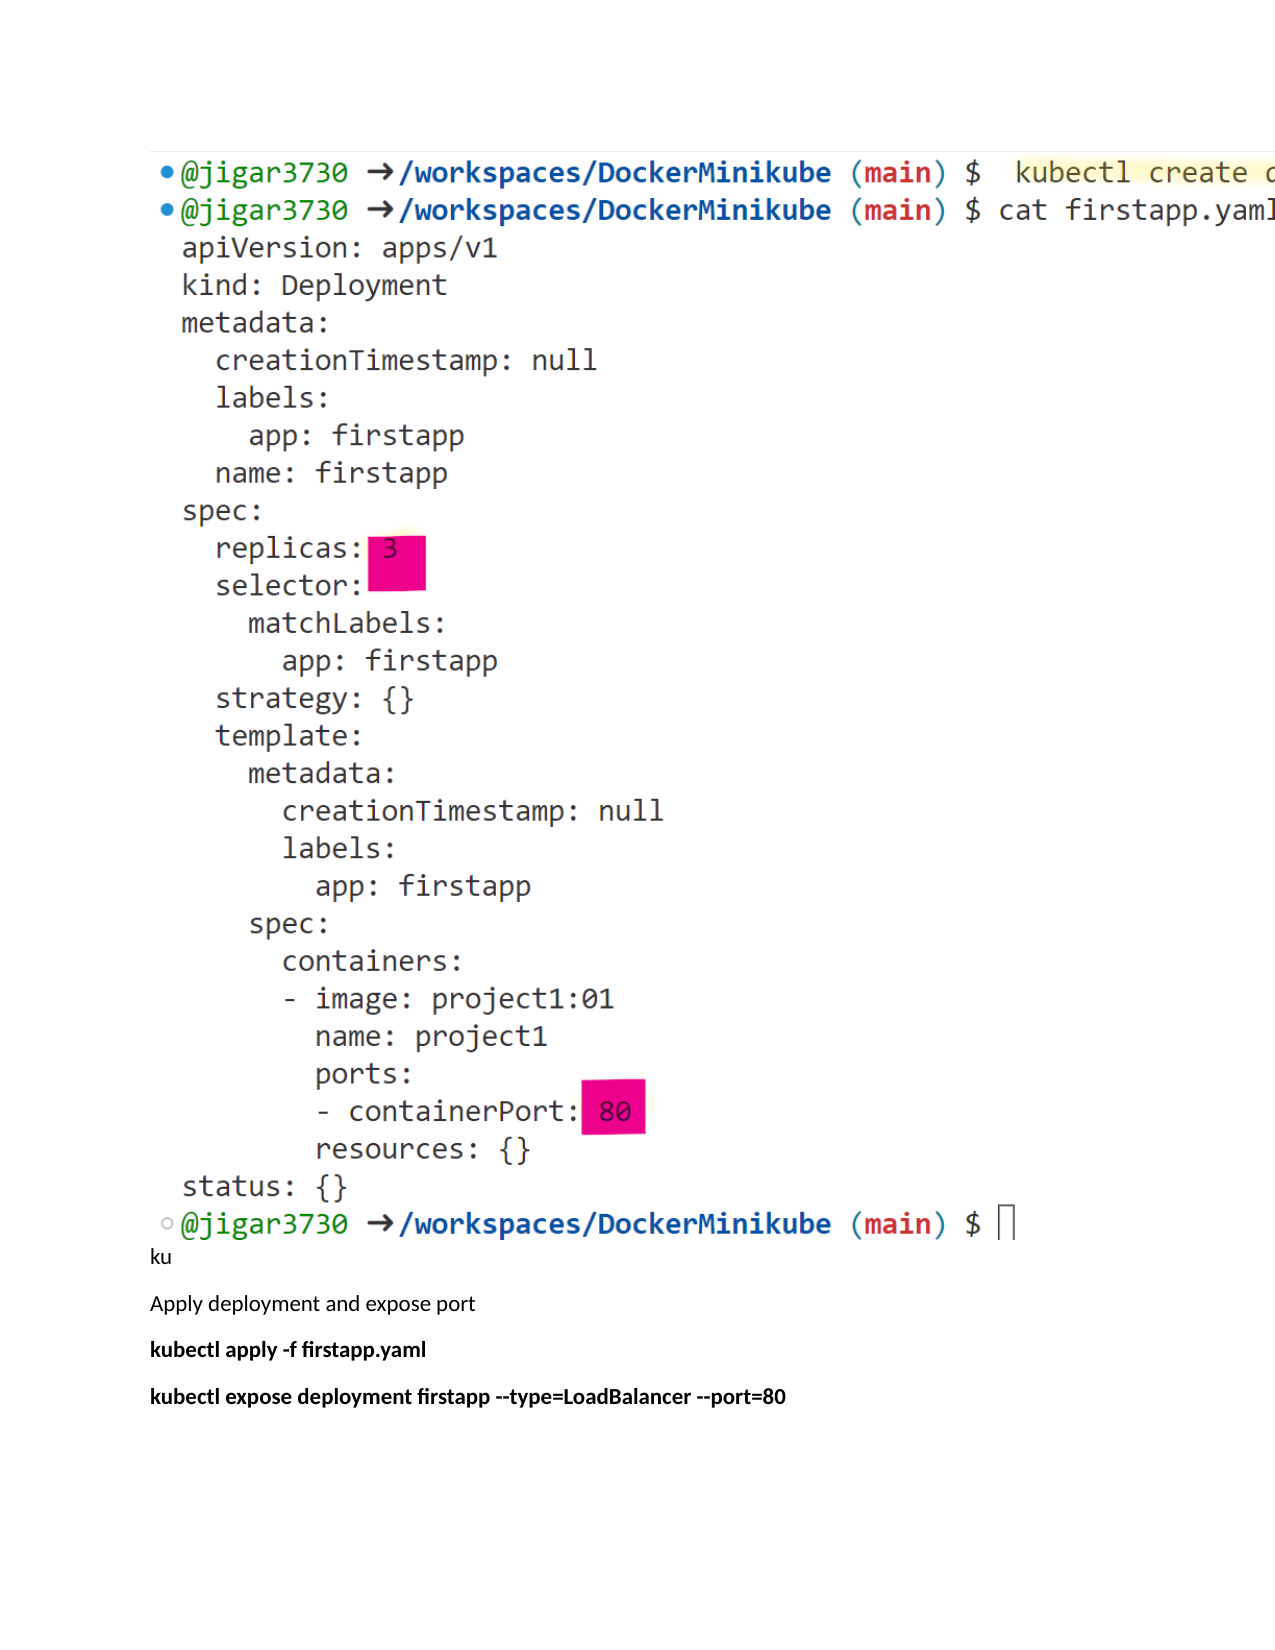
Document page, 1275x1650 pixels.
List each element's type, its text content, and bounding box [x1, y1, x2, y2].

text kubectl apply -f firstapp.yaml [150, 1336, 1125, 1363]
text kubectl expose deployment firstapp --type=LoadBalancer --port=80 [150, 1382, 1125, 1410]
picture [150, 150, 1275, 1240]
text ku [150, 1240, 1125, 1270]
text Apply deployment and expose port [150, 1289, 1125, 1317]
